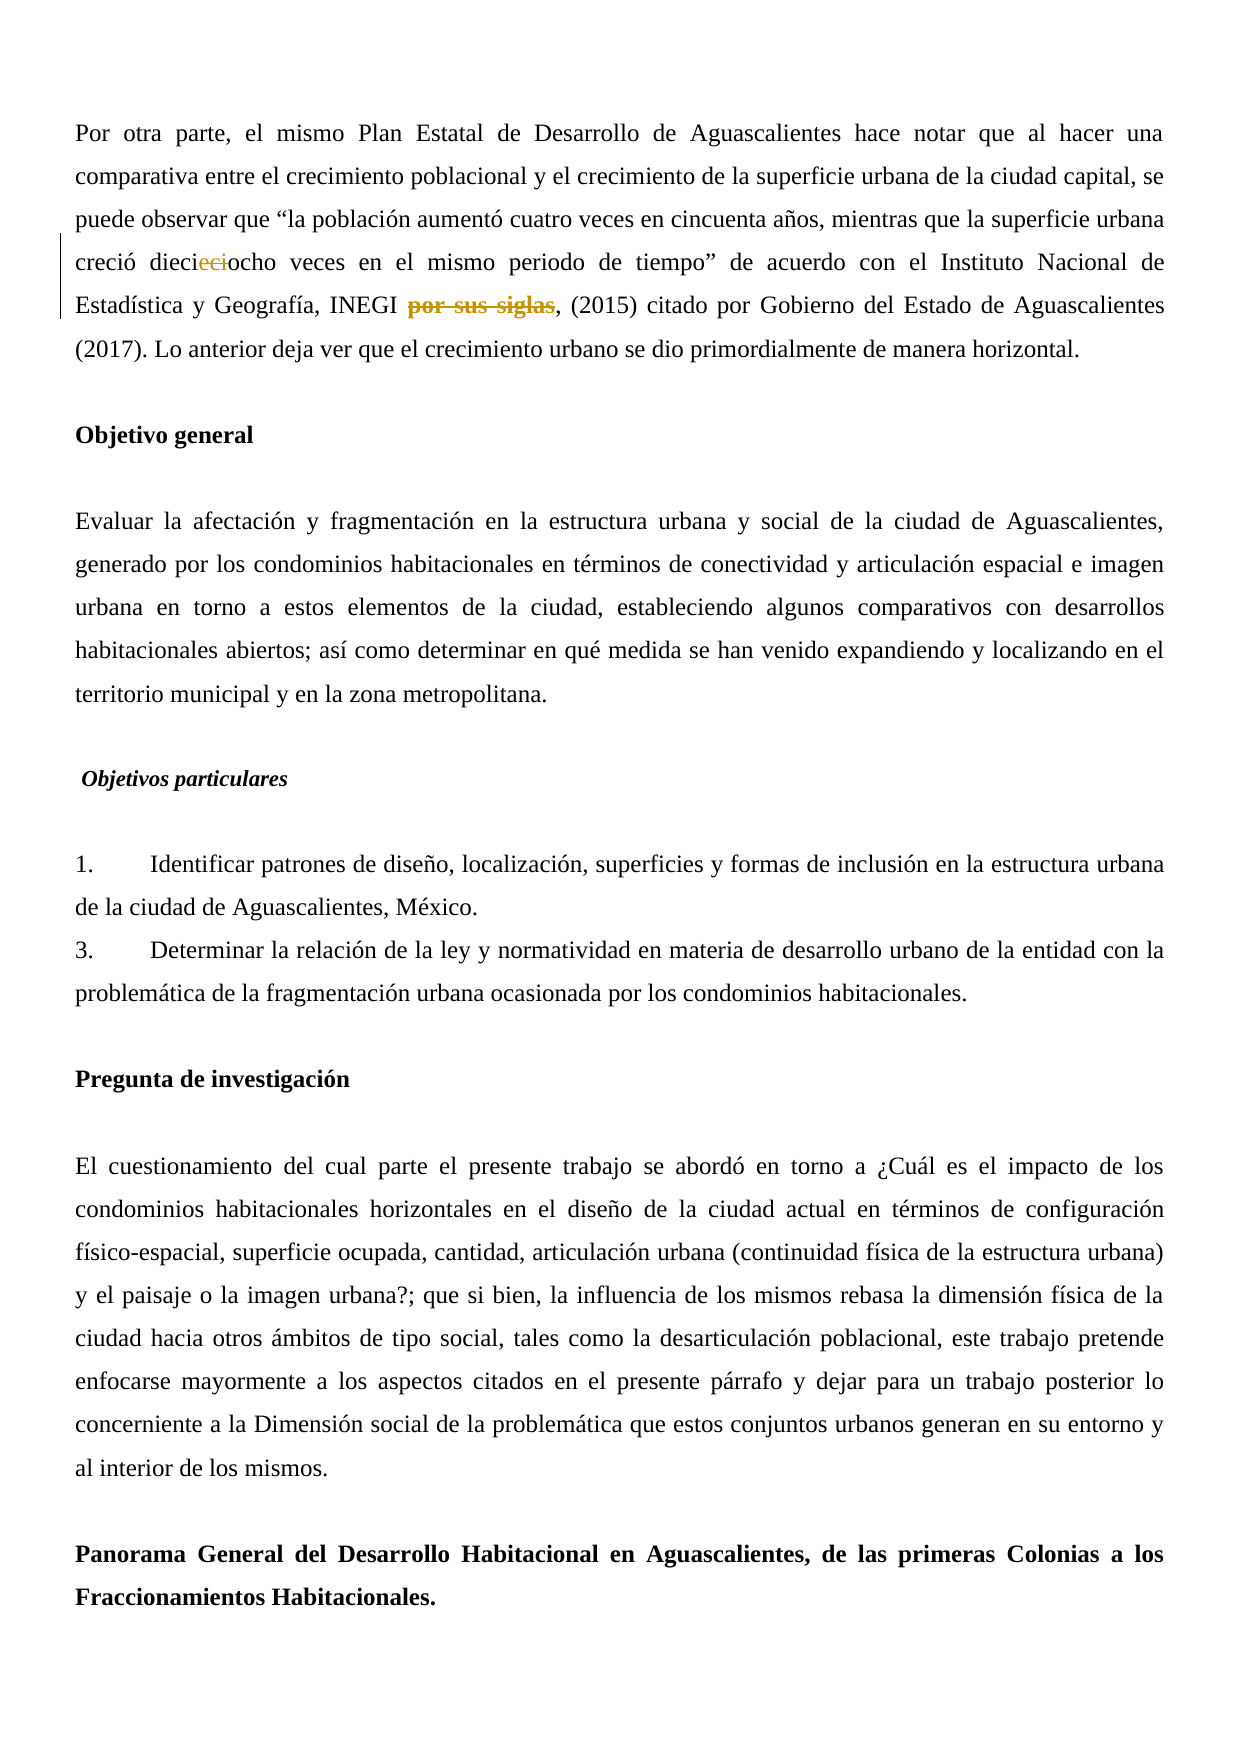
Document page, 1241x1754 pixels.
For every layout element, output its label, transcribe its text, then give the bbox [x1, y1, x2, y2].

text Por otra parte, el mismo Plan Estatal de Desarrollo de Aguascalientes hace notar que al hacer una comparativa entre el crecimiento poblacional y el crecimiento de la superficie urbana de la ciudad capital, se puede observar que “la población aumentó cuatro veces en cincuenta años, mientras que la superficie urbana creció dieciocho veces en el mismo periodo de tiempo” de acuerdo con el Instituto Nacional de Estadística y Geografía, INEGI por sus siglas, (2015) citado por Gobierno del Estado de Aguascalientes (2017). Lo anterior deja ver que el crecimiento urbano se dio primordialmente de manera horizontal. [75, 118, 1165, 362]
text Pregunta de investigación [75, 1064, 1165, 1093]
text 1. Identificar patrones de diseño, localización, superficies y formas de inclusión en la estructura urbana de la ciudad de Aguascalientes, México. [75, 849, 1165, 921]
text Objetivo general [75, 420, 1165, 449]
text El cuestionamiento del cual parte el presente trabajo se abordó en torno a ¿Cuál es el impacto de los condominios habitacionales horizontales en el diseño de la ciudad actual en términos de configuración físico-espacial, superficie ocupada, cantidad, articulación urbana (continuidad física de la estructura urbana) y el paisaje o la imagen urbana?; que si bien, la influencia de los mismos rebasa la dimensión física de la ciudad hacia otros ámbitos de tipo social, tales como la desarticulación poblacional, este trabajo pretende enfocarse mayormente a los aspectos citados en el presente párrafo y dejar para un trabajo posterior lo concerniente a la Dimensión social de la problemática que estos conjuntos urbanos generan en su entorno y al interior de los mismos. [75, 1151, 1165, 1481]
text 3. Determinar la relación de la ley y normatividad en materia de desarrollo urbano de la entidad con la problemática de la fragmentación urbana ocasionada por los condominios habitacionales. [75, 935, 1165, 1007]
text Panorama General del Desarrollo Habitacional en Aguascalientes, de las primeras Colonias a los Fraccionamientos Habitacionales. [75, 1539, 1165, 1611]
text Evaluar la afectación y fragmentación en la estructura urbana y social de la ciudad de Aguascalientes, generado por los condominios habitacionales en términos de conectividad y articulación espacial e imagen urbana en torno a estos elementos de la ciudad, estableciendo algunos comparativos con desarrollos habitacionales abiertos; así como determinar en qué medida se han venido expandiendo y localizando en el territorio municipal y en la zona metropolitana. [75, 506, 1165, 707]
text Objetivos particulares [75, 765, 1165, 791]
